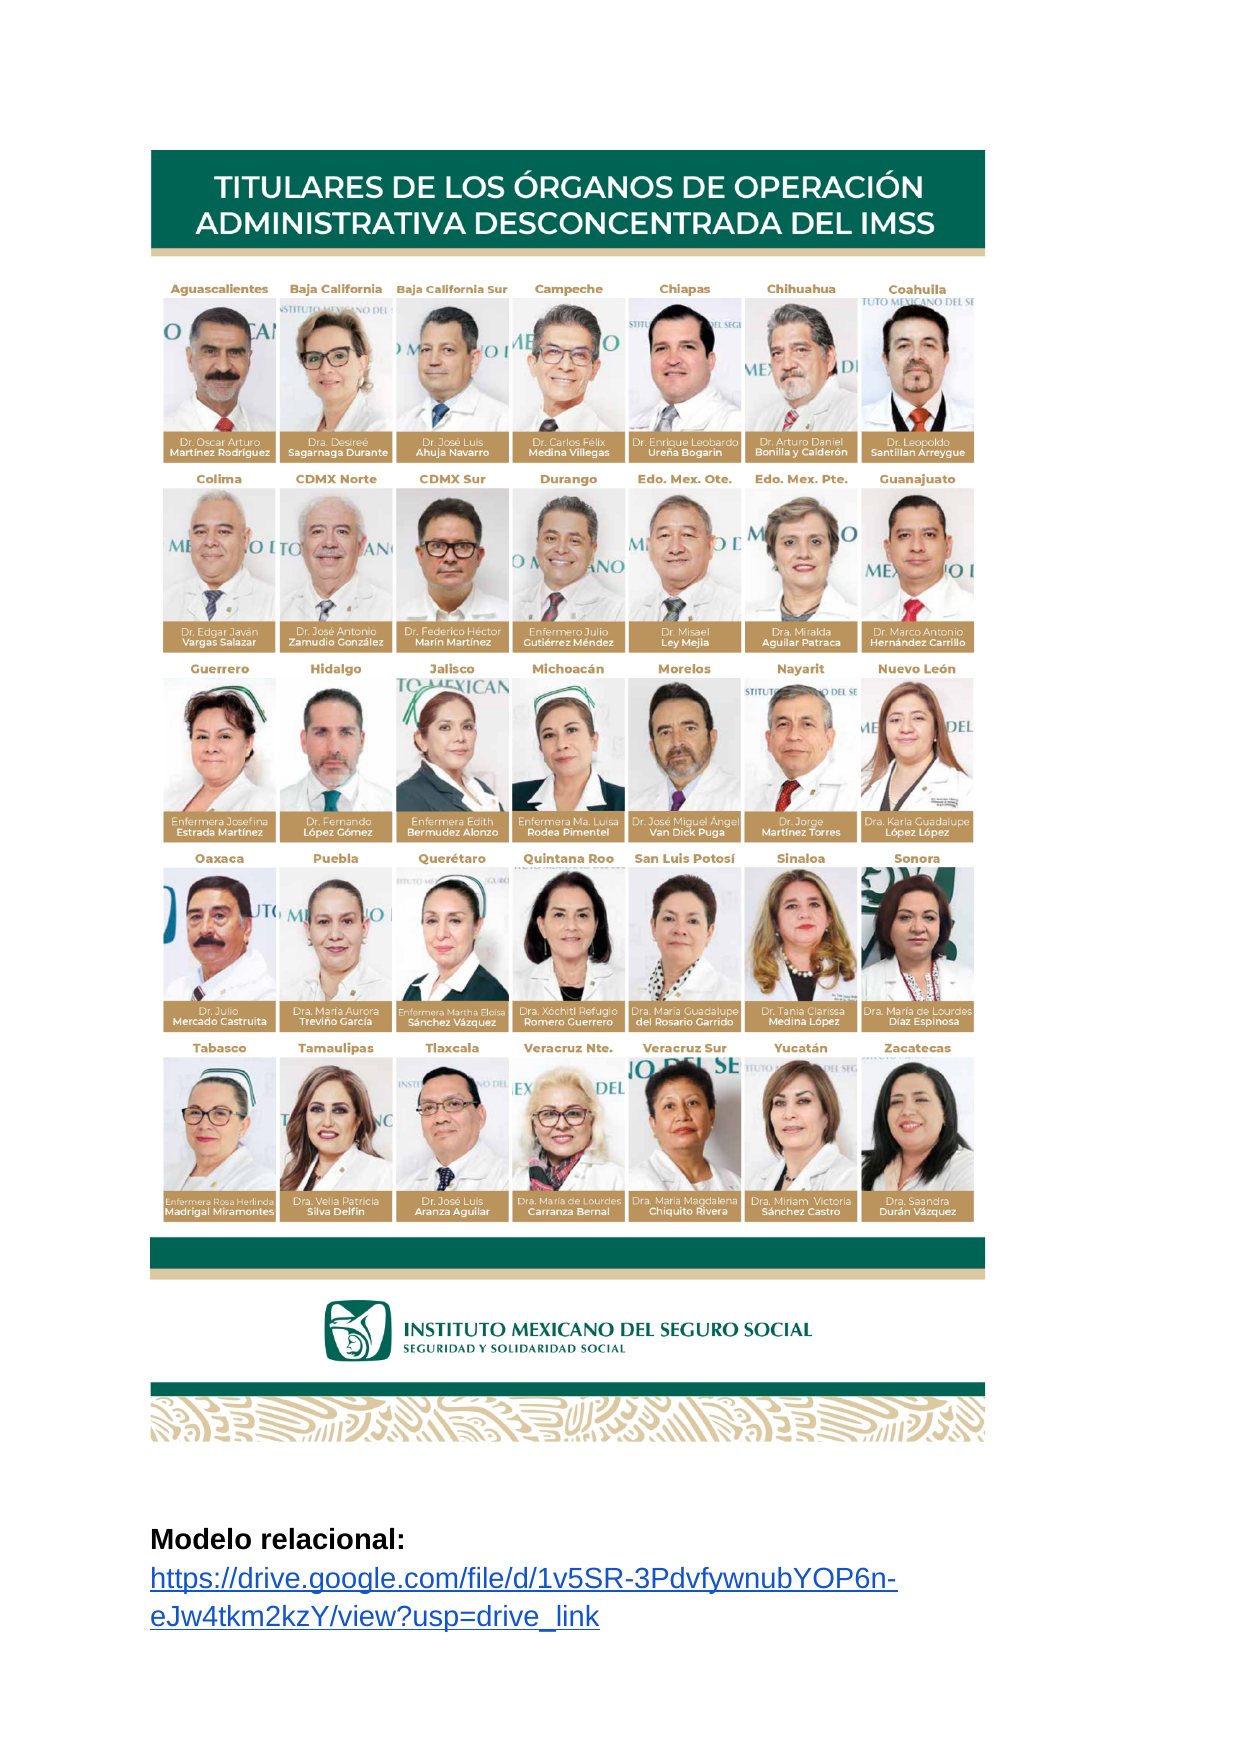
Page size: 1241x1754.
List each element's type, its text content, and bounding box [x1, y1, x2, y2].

text https://drive.google.com/file/d/1v5SR-3PdvfywnubYOP6n-eJw4tkm2kzY/view?usp=drive_link [150, 1561, 1090, 1633]
text Modelo relacional: [150, 1522, 1090, 1556]
picture [150, 150, 986, 1442]
